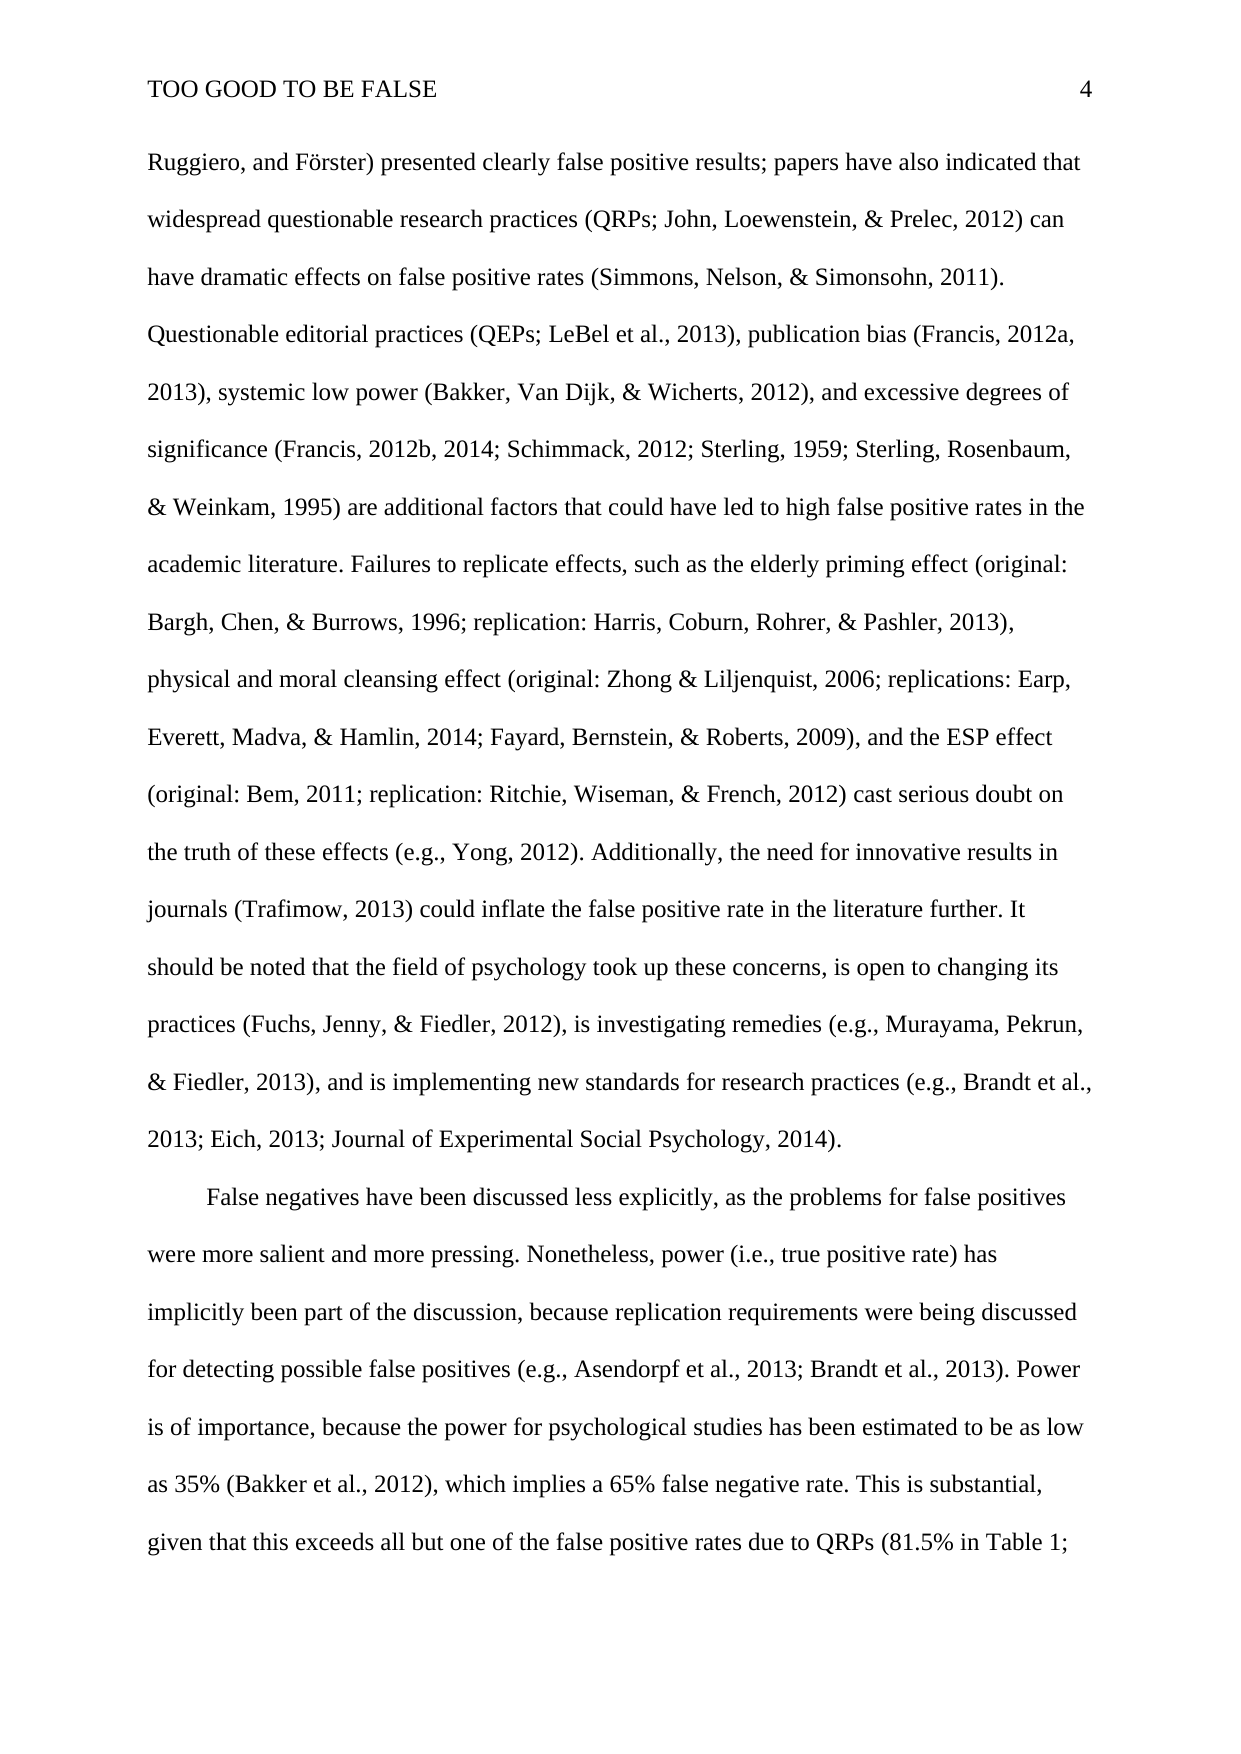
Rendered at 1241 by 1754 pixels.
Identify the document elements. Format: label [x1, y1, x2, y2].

text [147, 147, 1093, 1153]
text [147, 1182, 1093, 1556]
